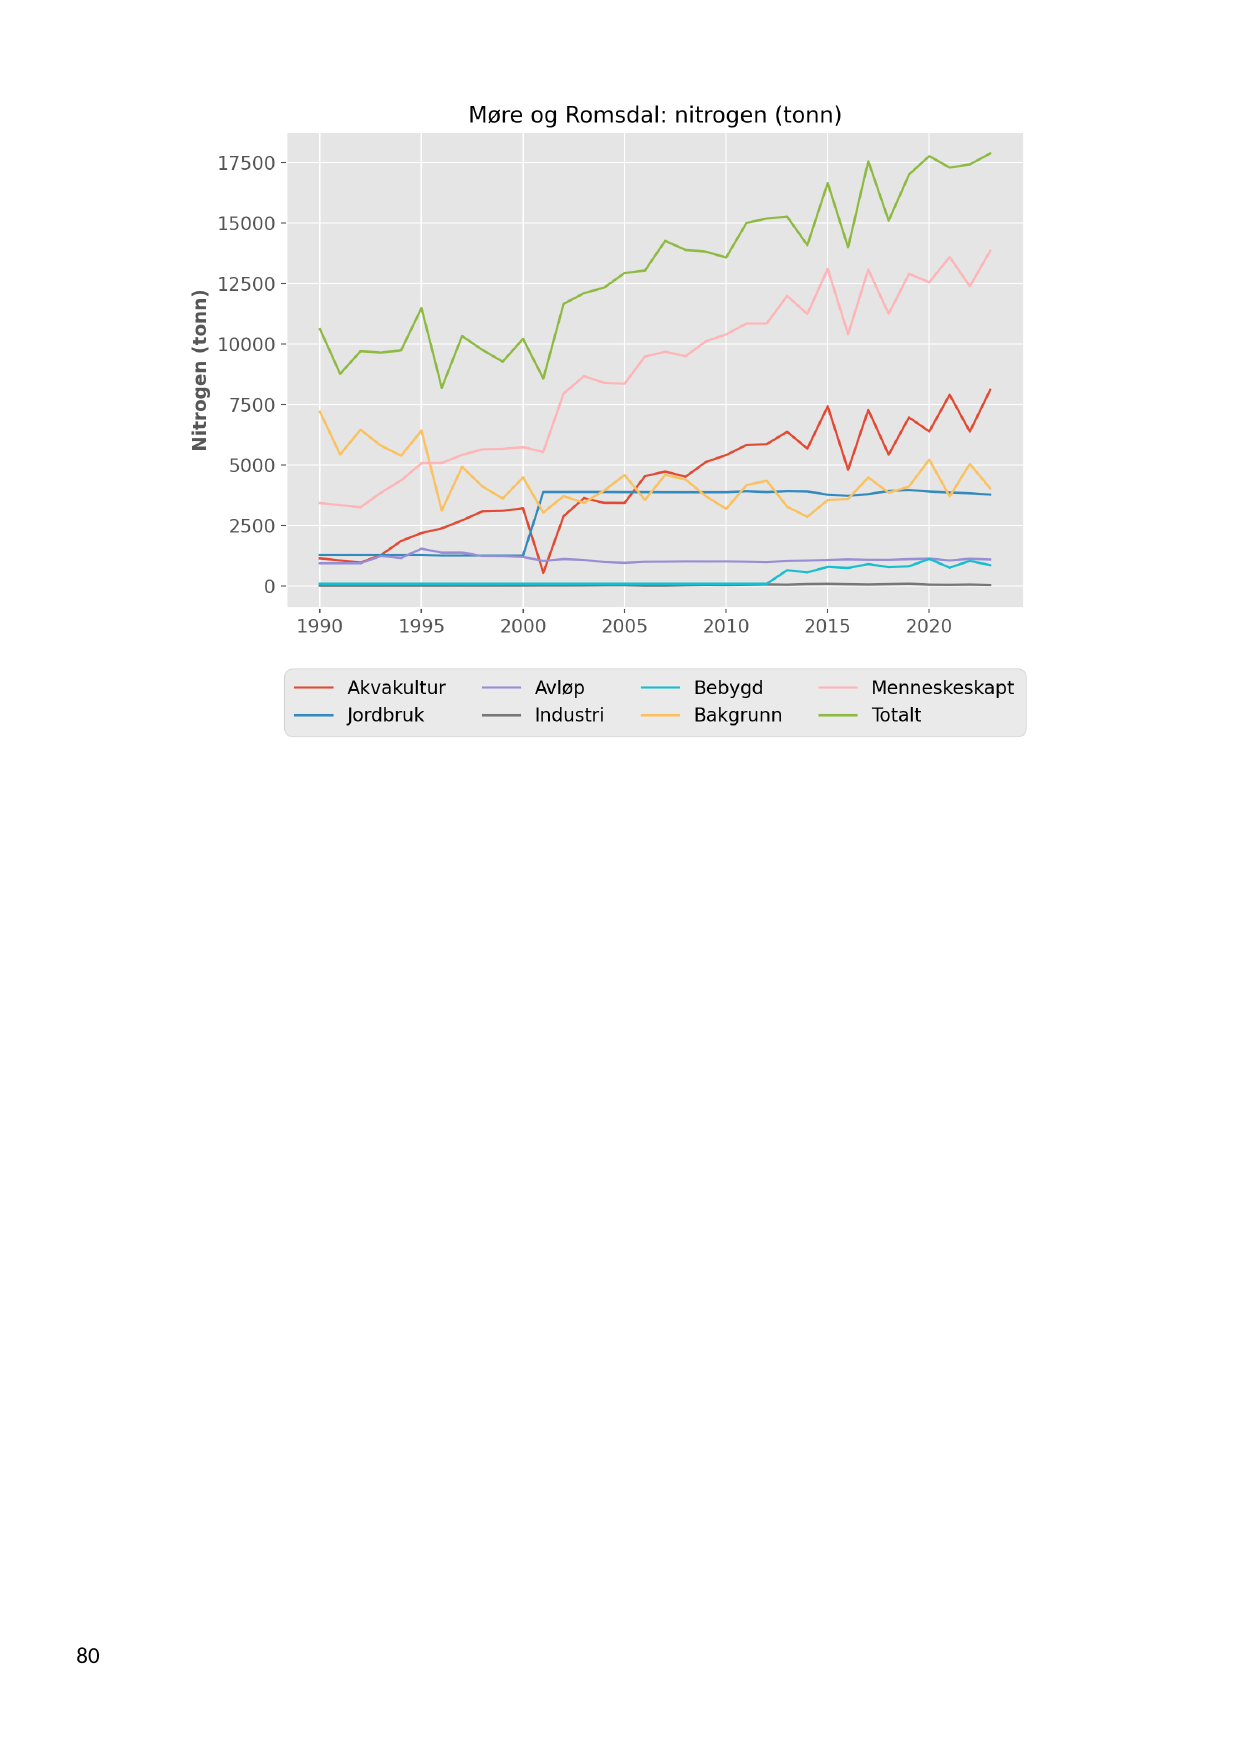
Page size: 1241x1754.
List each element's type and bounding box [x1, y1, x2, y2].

picture [177, 90, 1063, 755]
